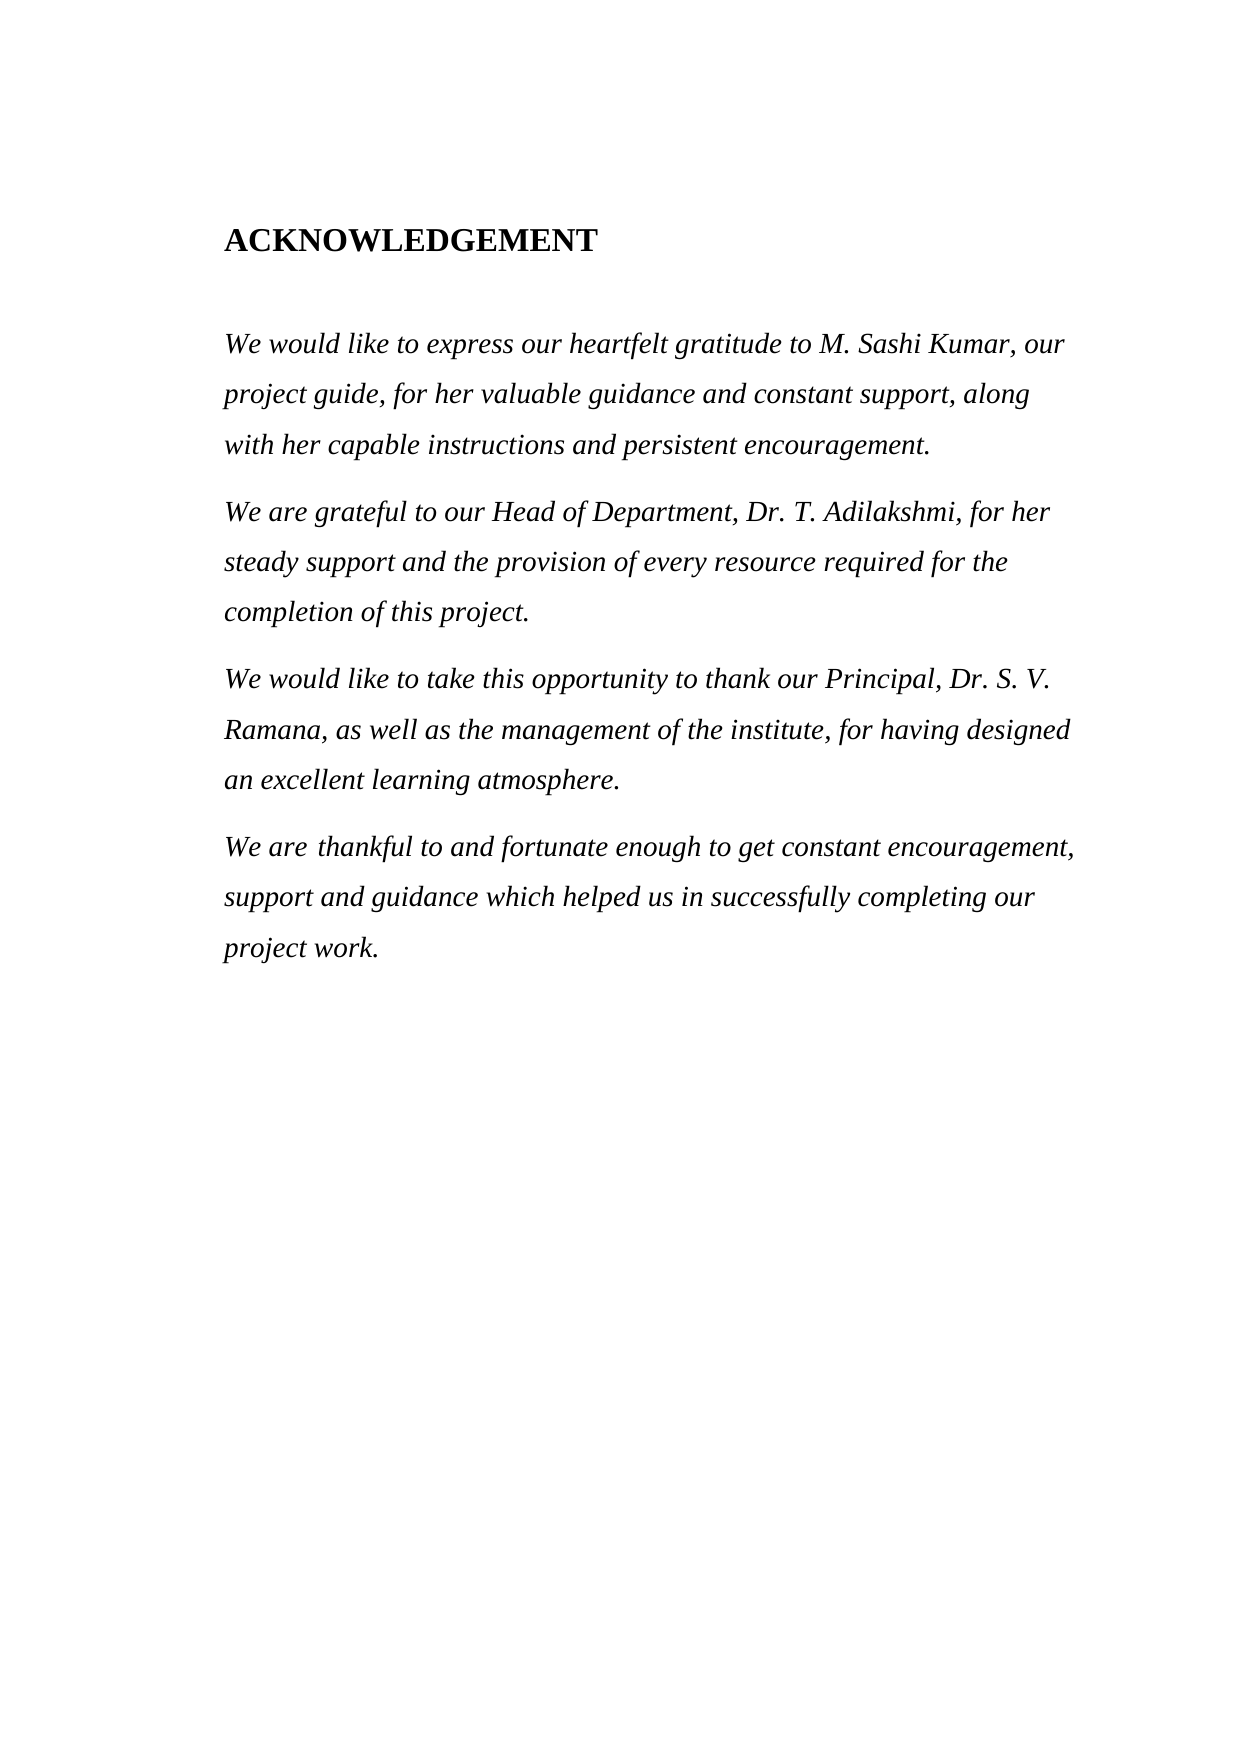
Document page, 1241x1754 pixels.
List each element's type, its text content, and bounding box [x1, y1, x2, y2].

text We are thankful to and fortunate enough to get constant encouragement, support and guidance which helped us in successfully completing our project work. [224, 829, 1090, 963]
text We would like to take this opportunity to thank our Principal, Dr. S. V. Ramana, as well as the management of the institute, for having designed an excellent learning atmosphere. [224, 662, 1090, 796]
text We are grateful to our Head of Department, Dr. T. Adilakshmi, for her steady support and the provision of every resource required for the completion of this project. [224, 494, 1090, 628]
text ACKNOWLEDGEMENT [224, 221, 1090, 259]
text We would like to express our heartfelt gratitude to M. Sashi Kumar, our project guide, for her valuable guidance and constant support, along with her capable instructions and persistent encouragement. [224, 326, 1090, 461]
